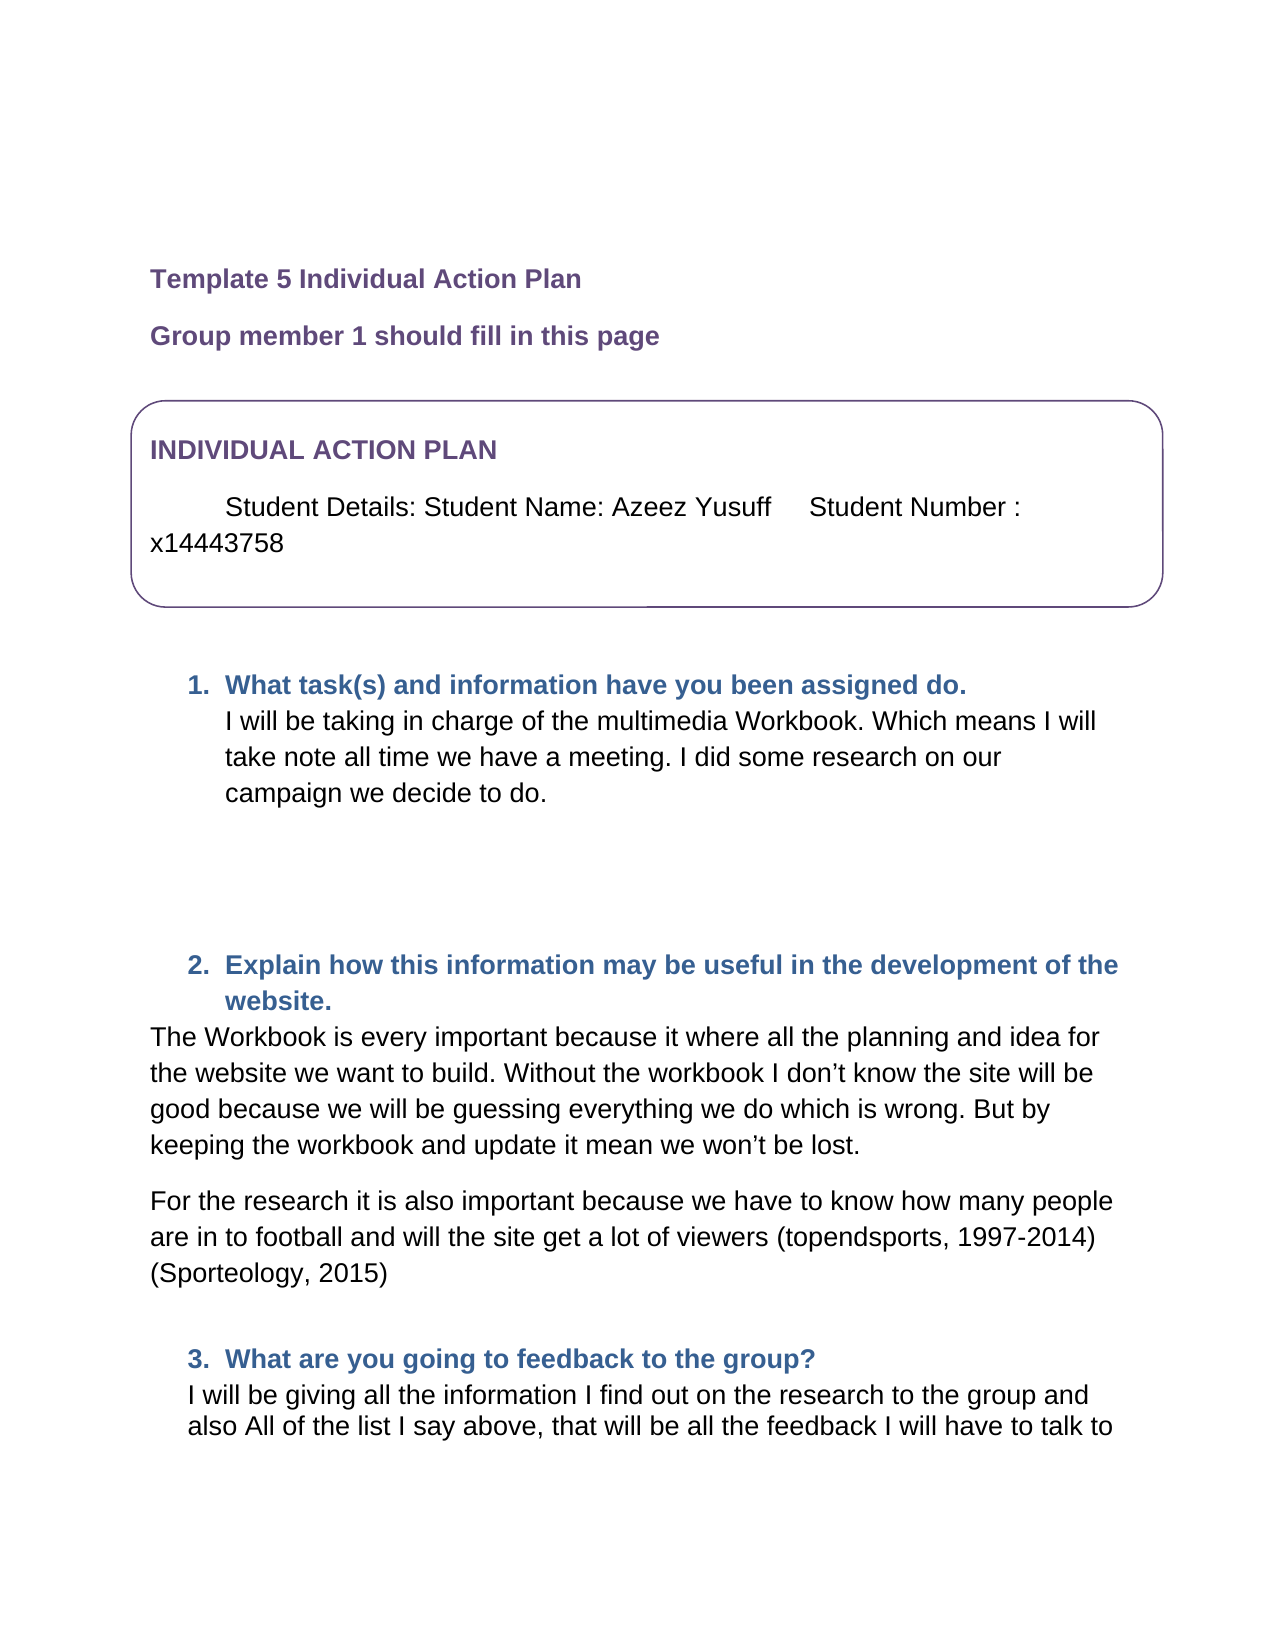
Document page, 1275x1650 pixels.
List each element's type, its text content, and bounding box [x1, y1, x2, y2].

text Individual Action Plan [150, 434, 1125, 465]
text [187, 1379, 1125, 1442]
text Template 5 Individual Action Plan [150, 263, 1125, 295]
subtitle What are you going to feedback to the group? [187, 1343, 1125, 1374]
text Student Details: Student Name: Azeez Yusuff Student Number : x14443758 [150, 491, 1125, 558]
subtitle Explain how this information may be useful in the development of the website. [187, 949, 1125, 1016]
text Group member 1 should fill in this page [150, 320, 1125, 352]
text I will be taking in charge of the multimedia Workbook. Which means I will take note all time we have a meeting. I did some research on our campaign we decide to do. [225, 705, 1125, 808]
text The Workbook is every important because it where all the planning and idea for the website we want to build. Without the workbook I don’t know the site will be good because we will be guessing everything we do which is wrong. But by keeping the workbook and update it mean we won’t be lost. [150, 1021, 1125, 1160]
text For the research it is also important because we have to know how many people are in to football and will the site get a lot of viewers [150, 1185, 1125, 1288]
subtitle What task(s) and information have you been assigned do. [187, 669, 1125, 701]
